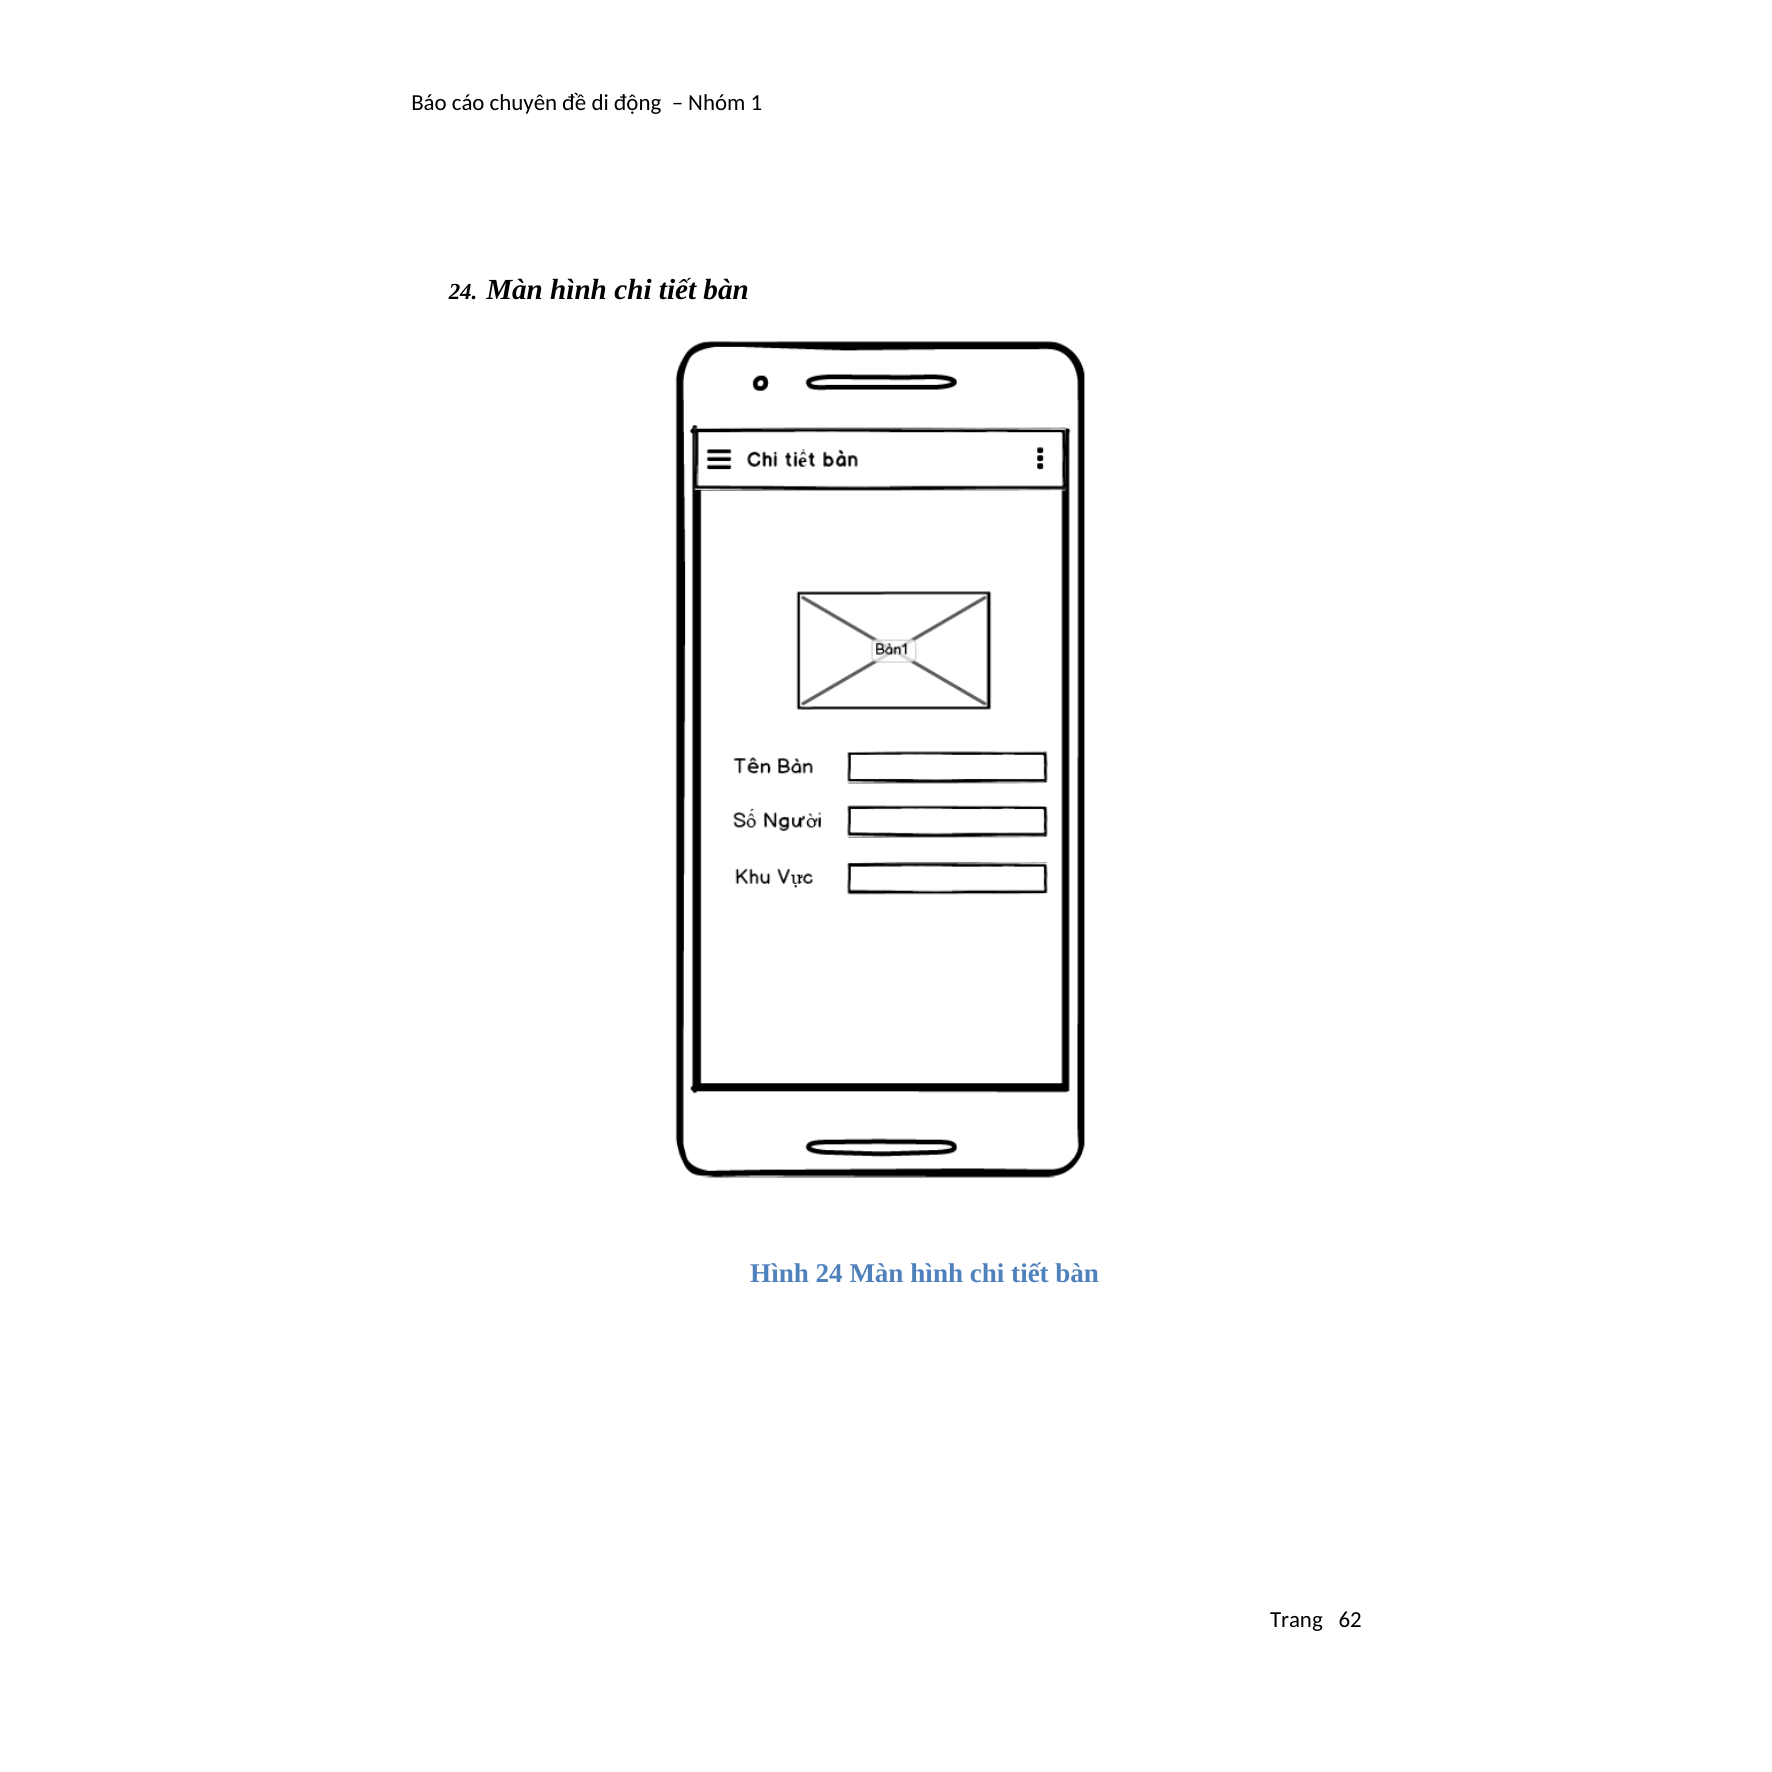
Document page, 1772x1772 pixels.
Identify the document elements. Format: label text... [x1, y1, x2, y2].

text Hình 24 Màn hình chi tiết bàn [486, 1257, 1363, 1288]
subtitle Màn hình chi tiết bàn [448, 272, 1363, 306]
picture [562, 333, 1335, 1210]
